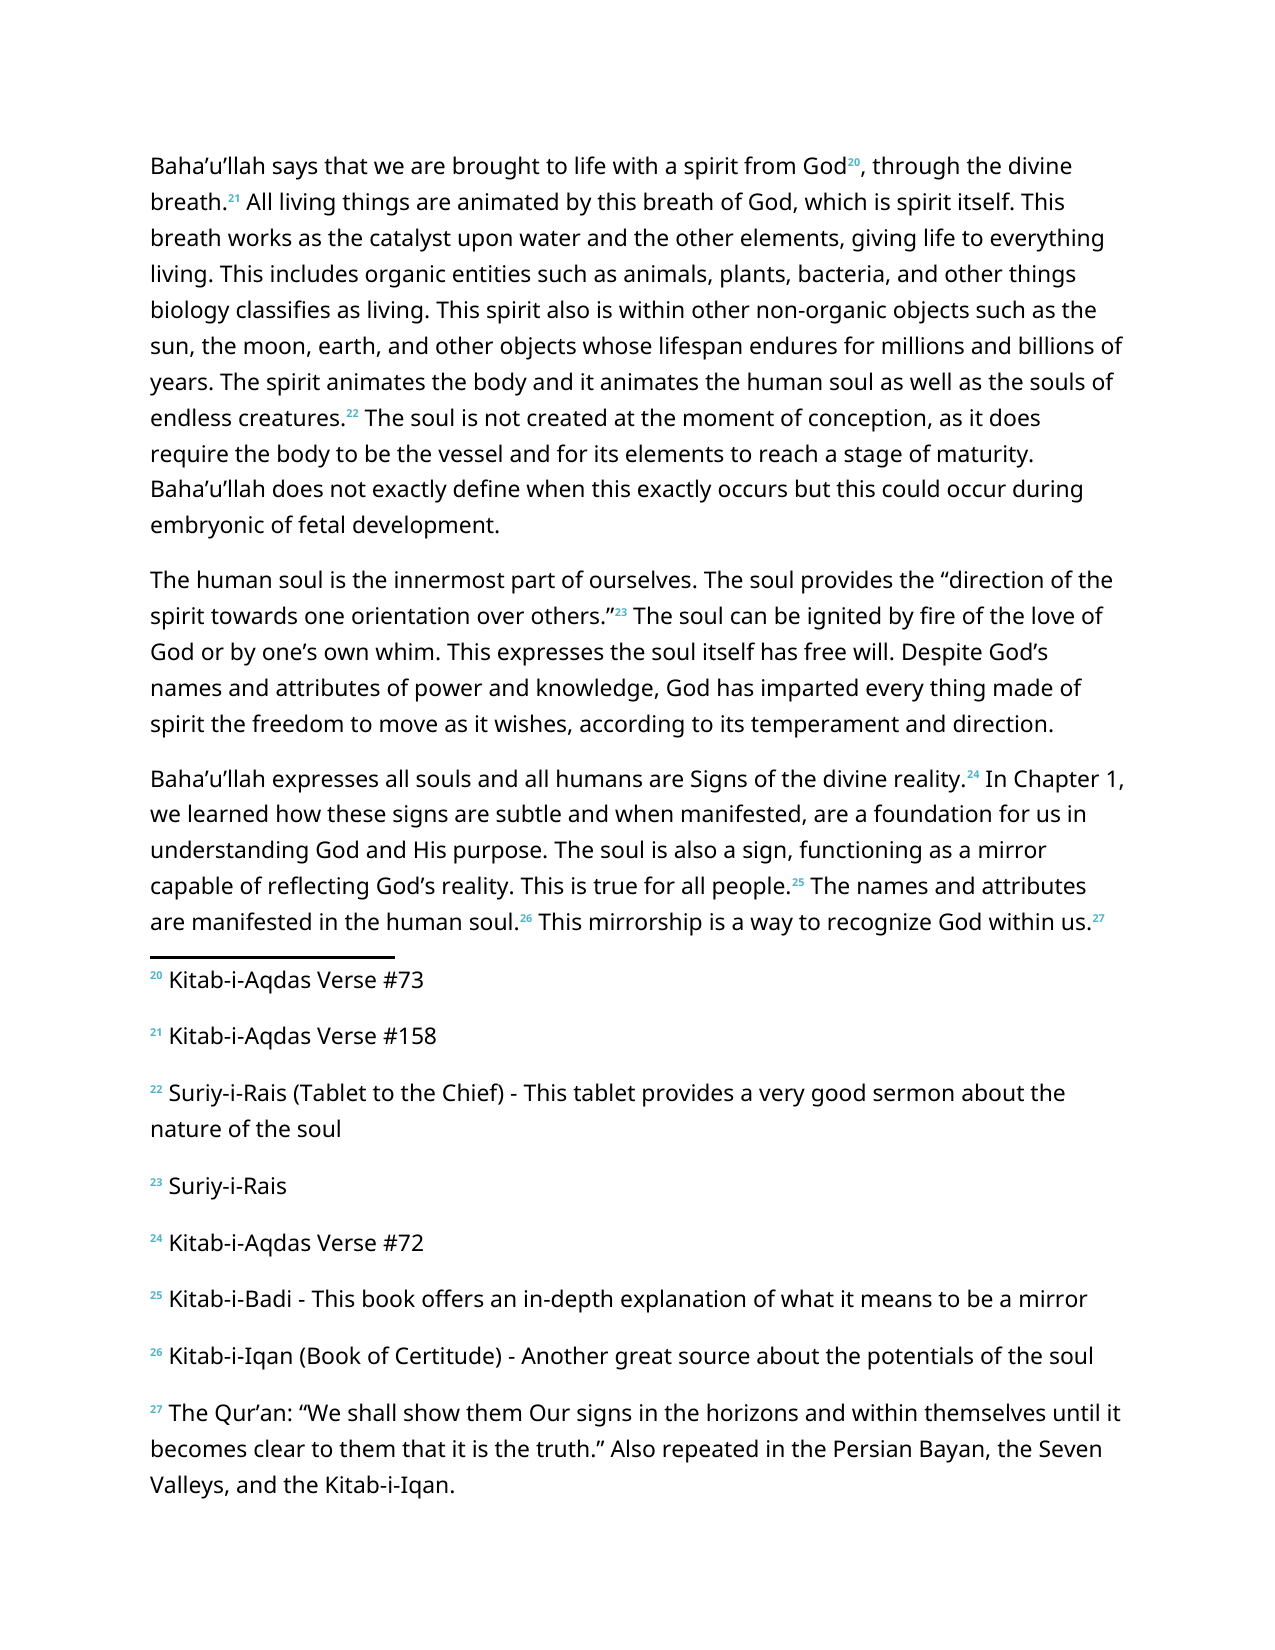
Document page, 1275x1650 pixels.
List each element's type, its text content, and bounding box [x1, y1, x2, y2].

text Baha’u’llah expresses all souls and all humans are Signs of the divine reality. In Chapter 1, we learned how these signs are subtle and when manifested, are a foundation for us in understanding God and His purpose. The soul is also a sign, functioning as a mirror capable of reflecting God’s reality. This is true for all people. The names and attributes are manifested in the human soul. This mirrorship is a way to recognize God within us. These manifestations of Signs can occur in the same way God’s names and attributes can also be believed in, perhaps in stages or through periods of continued realization. [150, 762, 1125, 937]
text Baha’u’llah says that we are brought to life with a spirit from God, through the divine breath. All living things are animated by this breath of God, which is spirit itself. This breath works as the catalyst upon water and the other elements, giving life to everything living. This includes organic entities such as animals, plants, bacteria, and other things biology classifies as living. This spirit also is within other non-organic objects such as the sun, the moon, earth, and other objects whose lifespan endures for millions and billions of years. The spirit animates the body and it animates the human soul as well as the souls of endless creatures. The soul is not created at the moment of conception, as it does require the body to be the vessel and for its elements to reach a stage of maturity. Baha’u’llah does not exactly define when this exactly occurs but this could occur during embryonic of fetal development. [150, 150, 1125, 541]
text The human soul is the innermost part of ourselves. The soul provides the “direction of the spirit towards one orientation over others.” The soul can be ignited by fire of the love of God or by one’s own whim. This expresses the soul itself has free will. Despite God’s names and attributes of power and knowledge, God has imparted every thing made of spirit the freedom to move as it wishes, according to its temperament and direction. [150, 564, 1125, 739]
